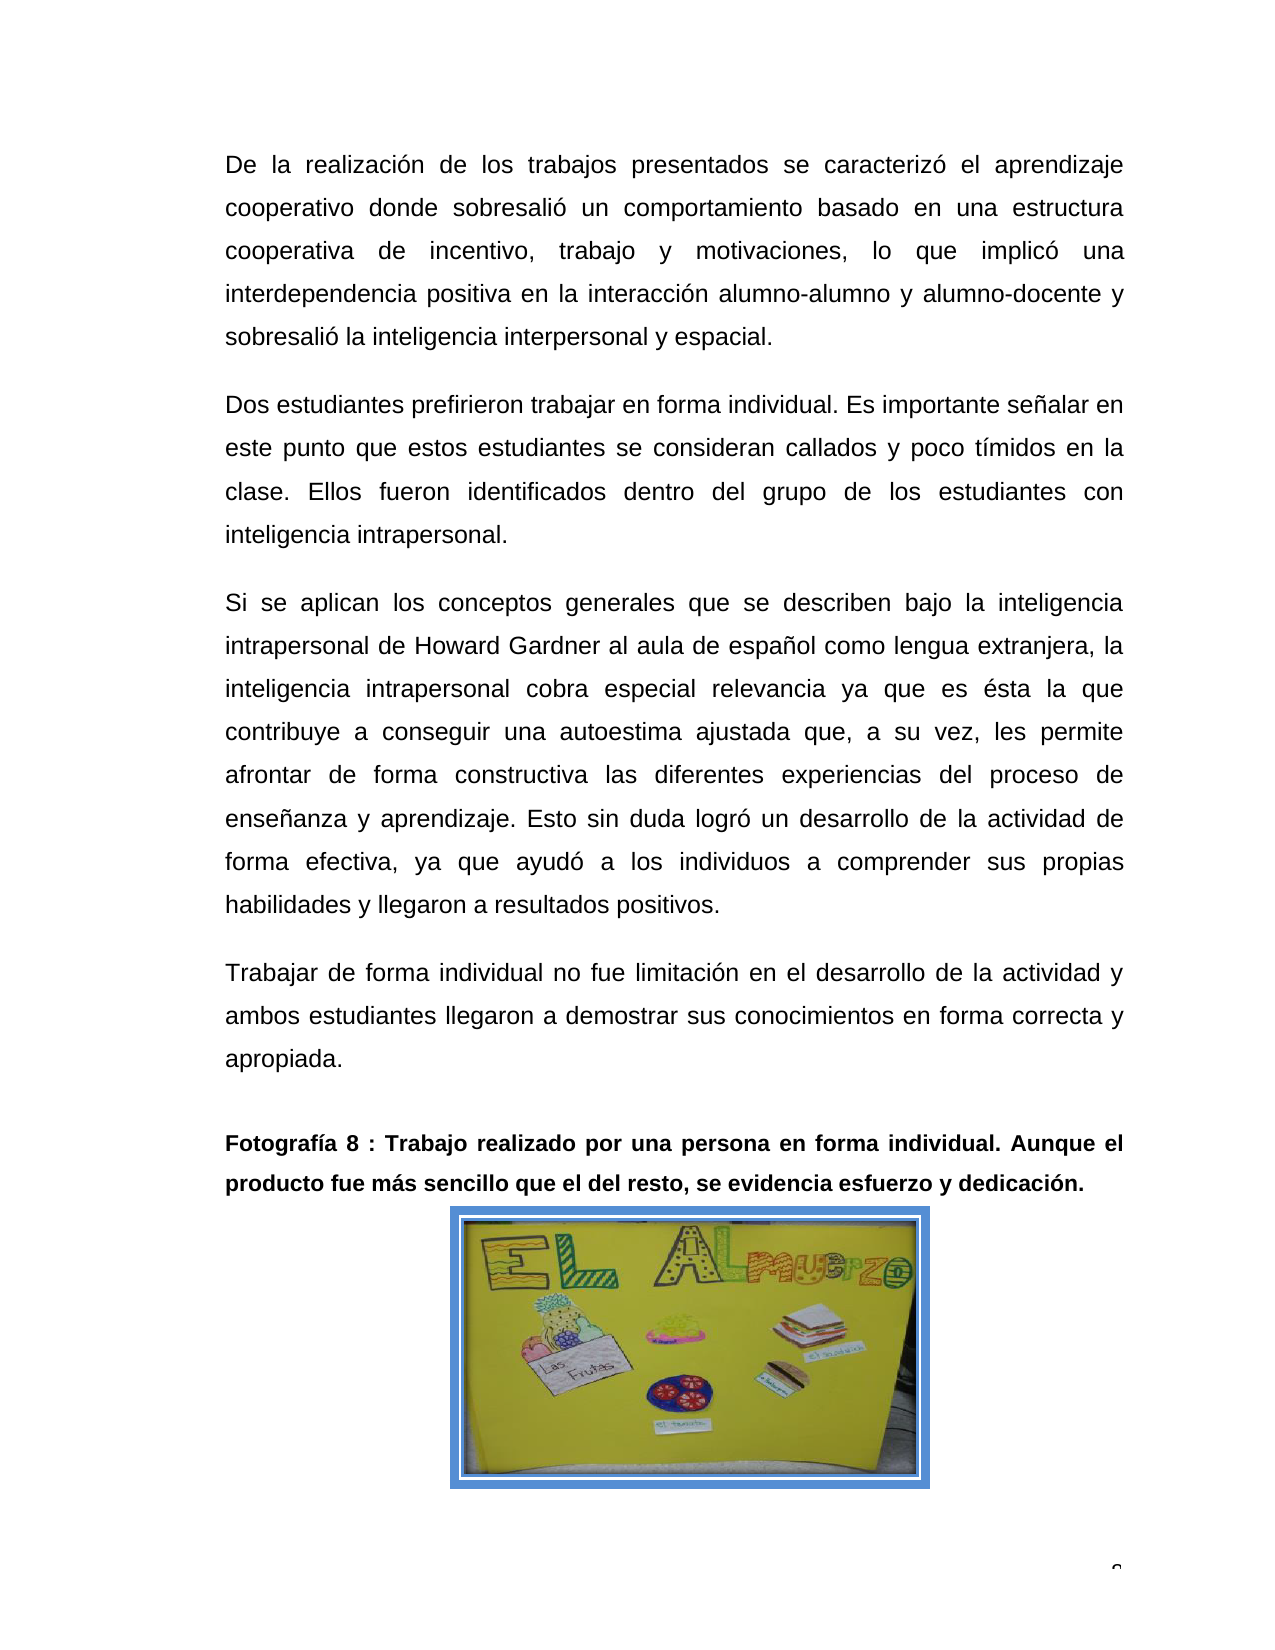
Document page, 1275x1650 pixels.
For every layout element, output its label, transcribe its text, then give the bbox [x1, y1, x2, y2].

text Si se aplican los conceptos generales que se describen bajo la inteligencia intrapersonal de Howard Gardner al aula de español como lengua extranjera, la inteligencia intrapersonal cobra especial relevancia ya que es ésta la que contribuye a conseguir una autoestima ajustada que, a su vez, les permite afrontar de forma constructiva las diferentes experiencias del proceso de enseñanza y aprendizaje. Esto sin duda logró un desarrollo de la actividad de forma efectiva, ya que ayudó a los individuos a comprender sus propias habilidades y llegaron a resultados positivos. [225, 588, 1125, 918]
text Fotografía 8 : Trabajo realizado por una persona en forma individual. Aunque el producto fue más sencillo que el del resto, se evidencia esfuerzo y dedicación. [225, 1130, 1125, 1196]
text Dos estudiantes prefirieron trabajar en forma individual. Es importante señalar en este punto que estos estudiantes se consideran callados y poco tímidos en la clase. Ellos fueron identificados dentro del grupo de los estudiantes con inteligencia intrapersonal. [225, 390, 1125, 548]
text Trabajar de forma individual no fue limitación en el desarrollo de la actividad y ambos estudiantes llegaron a demostrar sus conocimientos en forma correcta y apropiada. [225, 958, 1126, 1073]
picture [464, 1221, 916, 1474]
text De la realización de los trabajos presentados se caracterizó el aprendizaje cooperativo donde sobresalió un comportamiento basado en una estructura cooperativa de incentivo, trabajo y motivaciones, lo que implicó una interdependencia positiva en la interacción alumno-alumno y alumno-docente y sobresalió la inteligencia interpersonal y espacial. [225, 150, 1125, 351]
